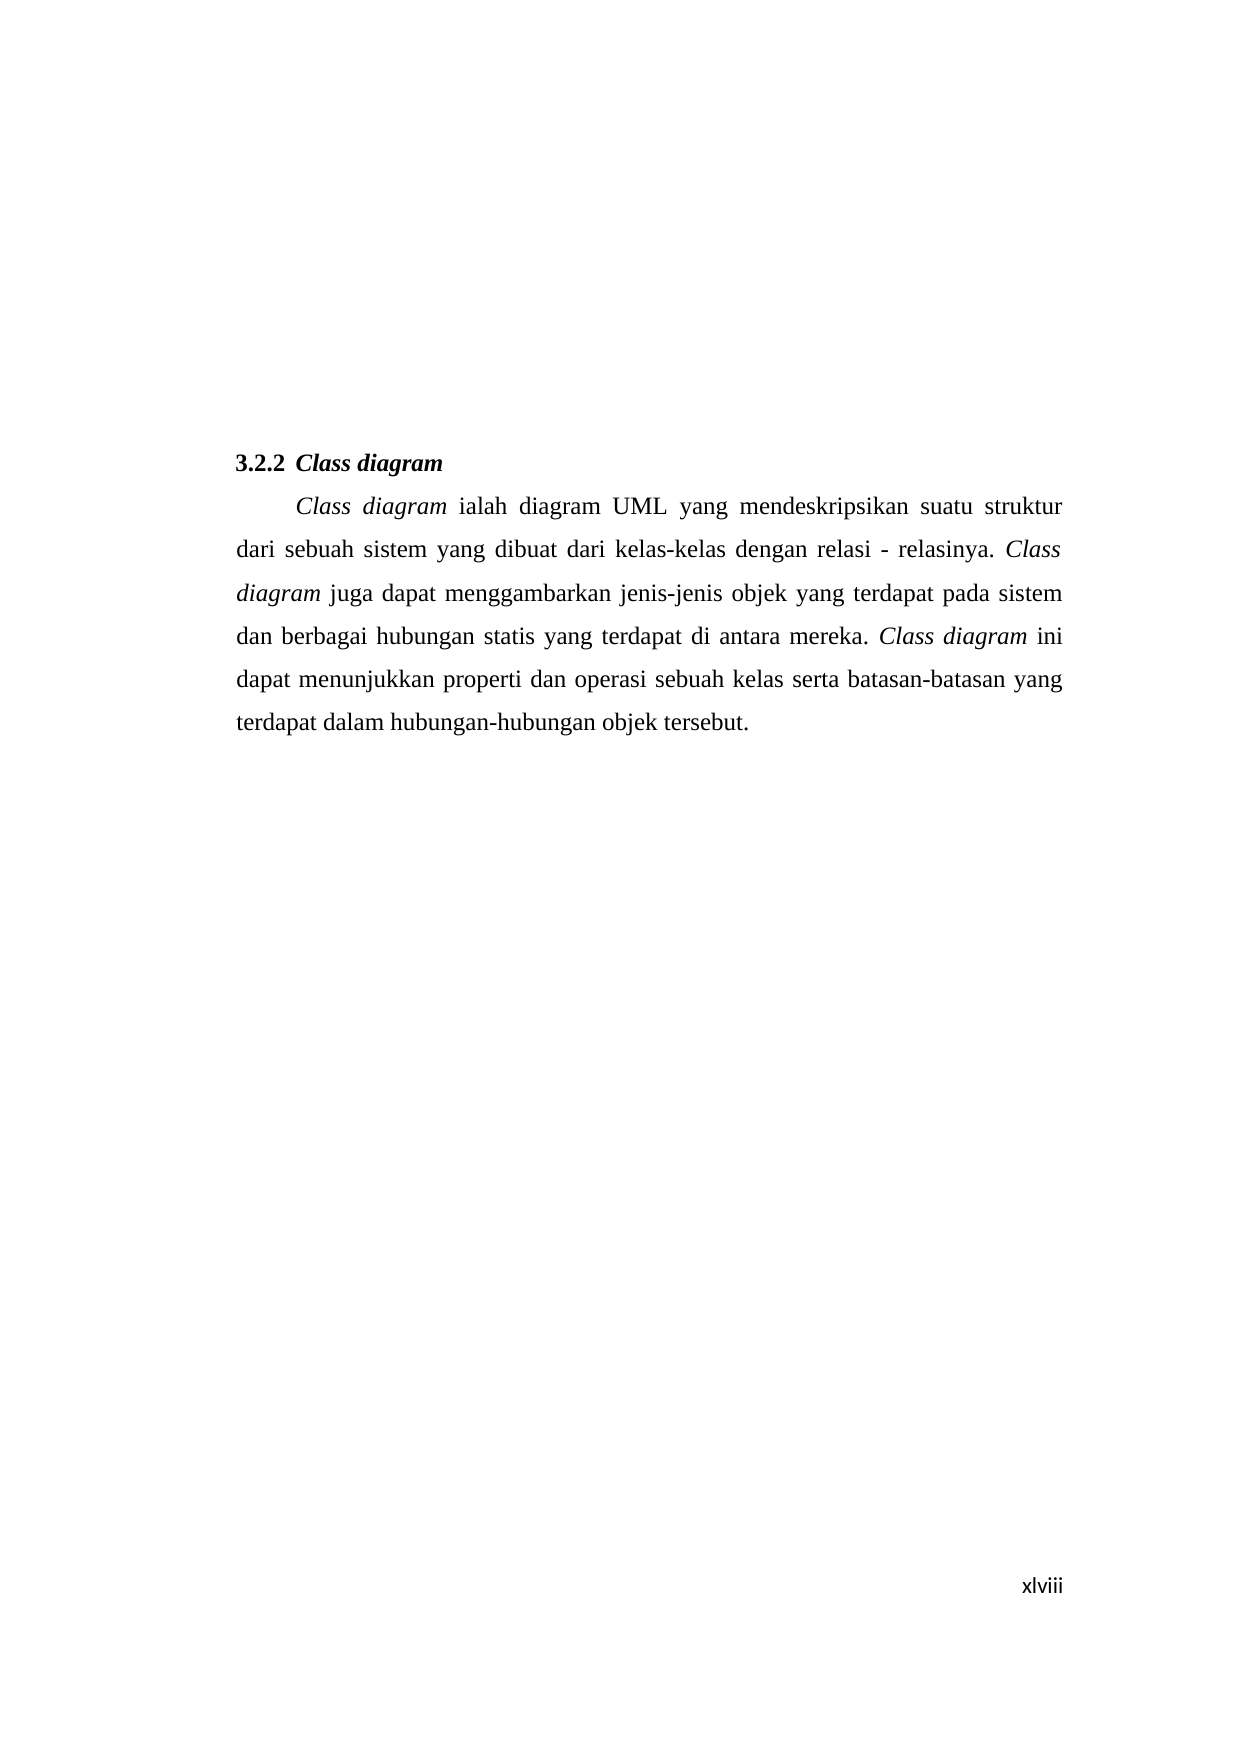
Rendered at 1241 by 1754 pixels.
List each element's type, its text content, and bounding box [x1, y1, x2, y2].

text Class diagram ialah diagram UML yang mendeskripsikan suatu struktur dari sebuah sistem yang dibuat dari kelas-kelas dengan relasi - relasinya. Class diagram juga dapat menggambarkan jenis-jenis objek yang terdapat pada sistem dan berbagai hubungan statis yang terdapat di antara mereka. Class diagram ini dapat menunjukkan properti dan operasi sebuah kelas serta batasan-batasan yang terdapat dalam hubungan-hubungan objek tersebut. [236, 491, 1063, 736]
subtitle Class diagram [235, 448, 1063, 477]
